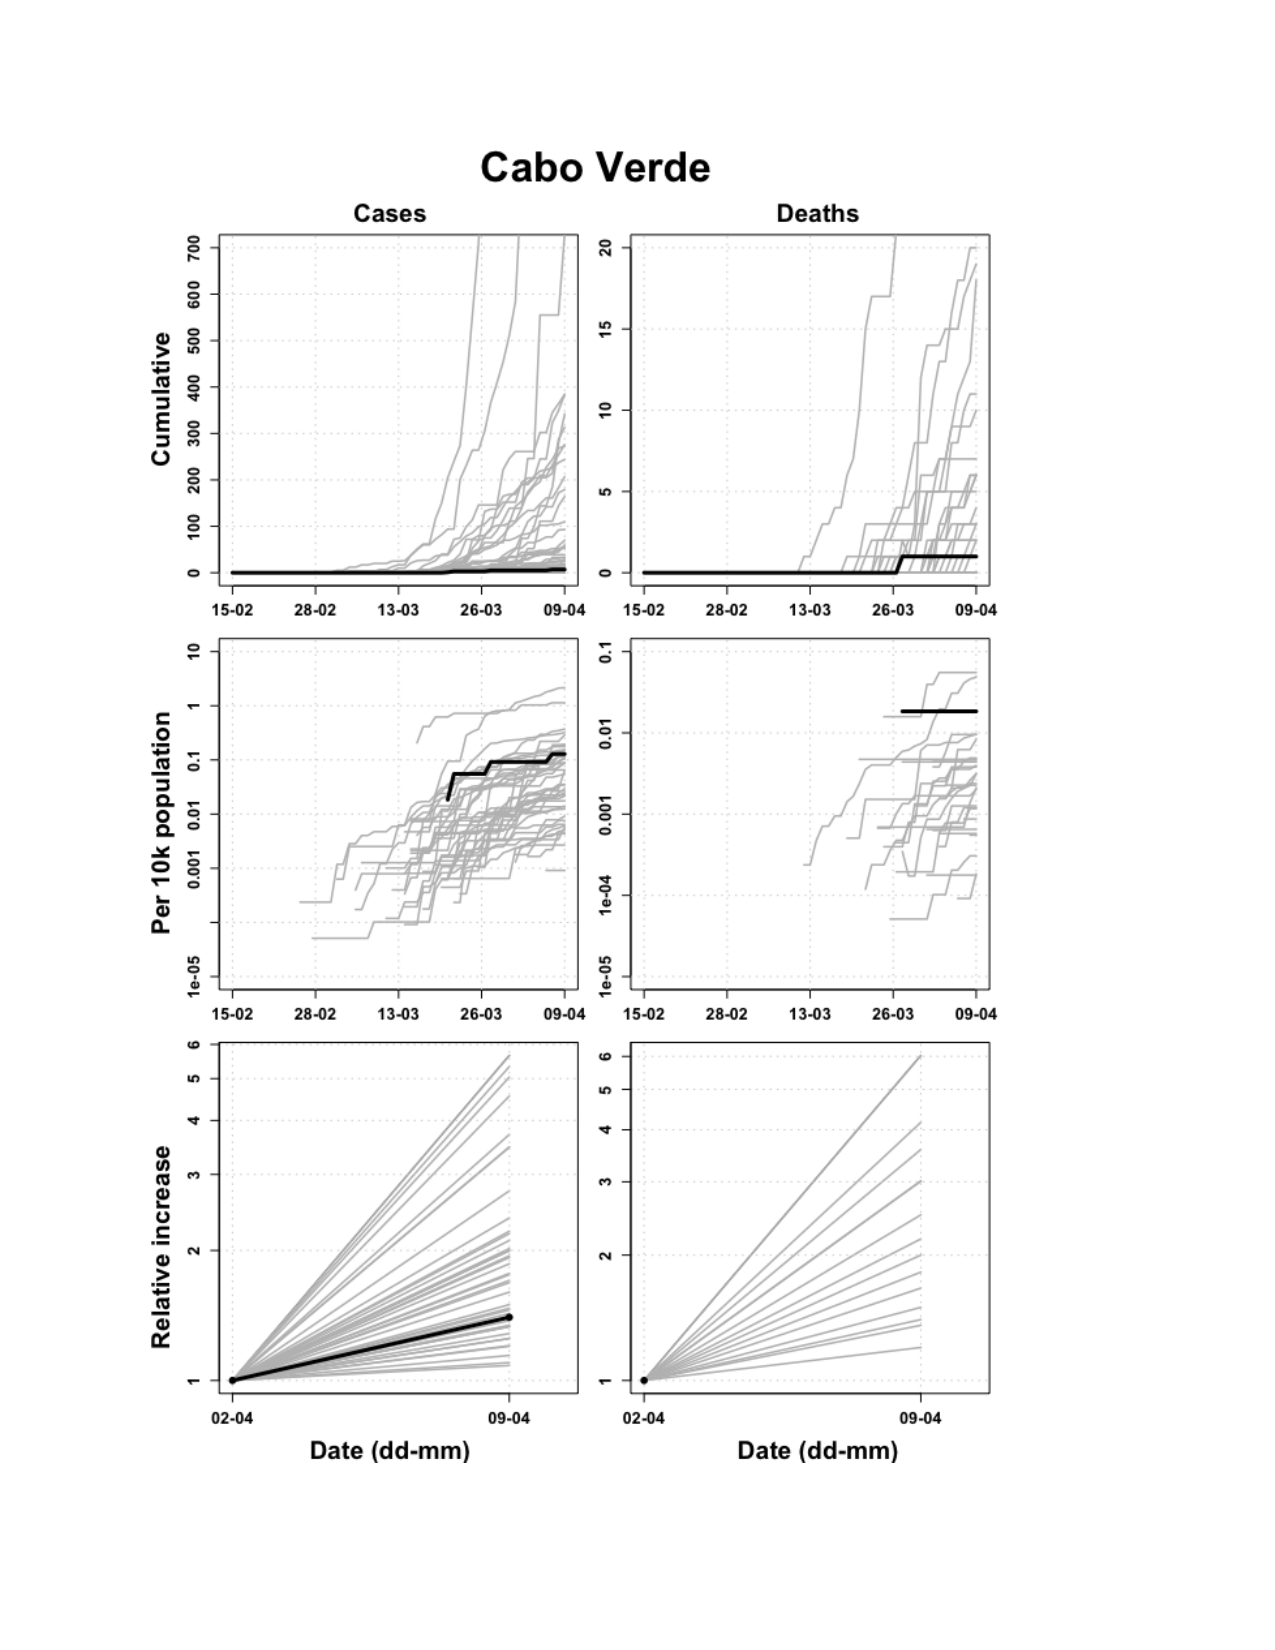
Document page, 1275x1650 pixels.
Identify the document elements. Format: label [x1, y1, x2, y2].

picture [150, 150, 1025, 1463]
